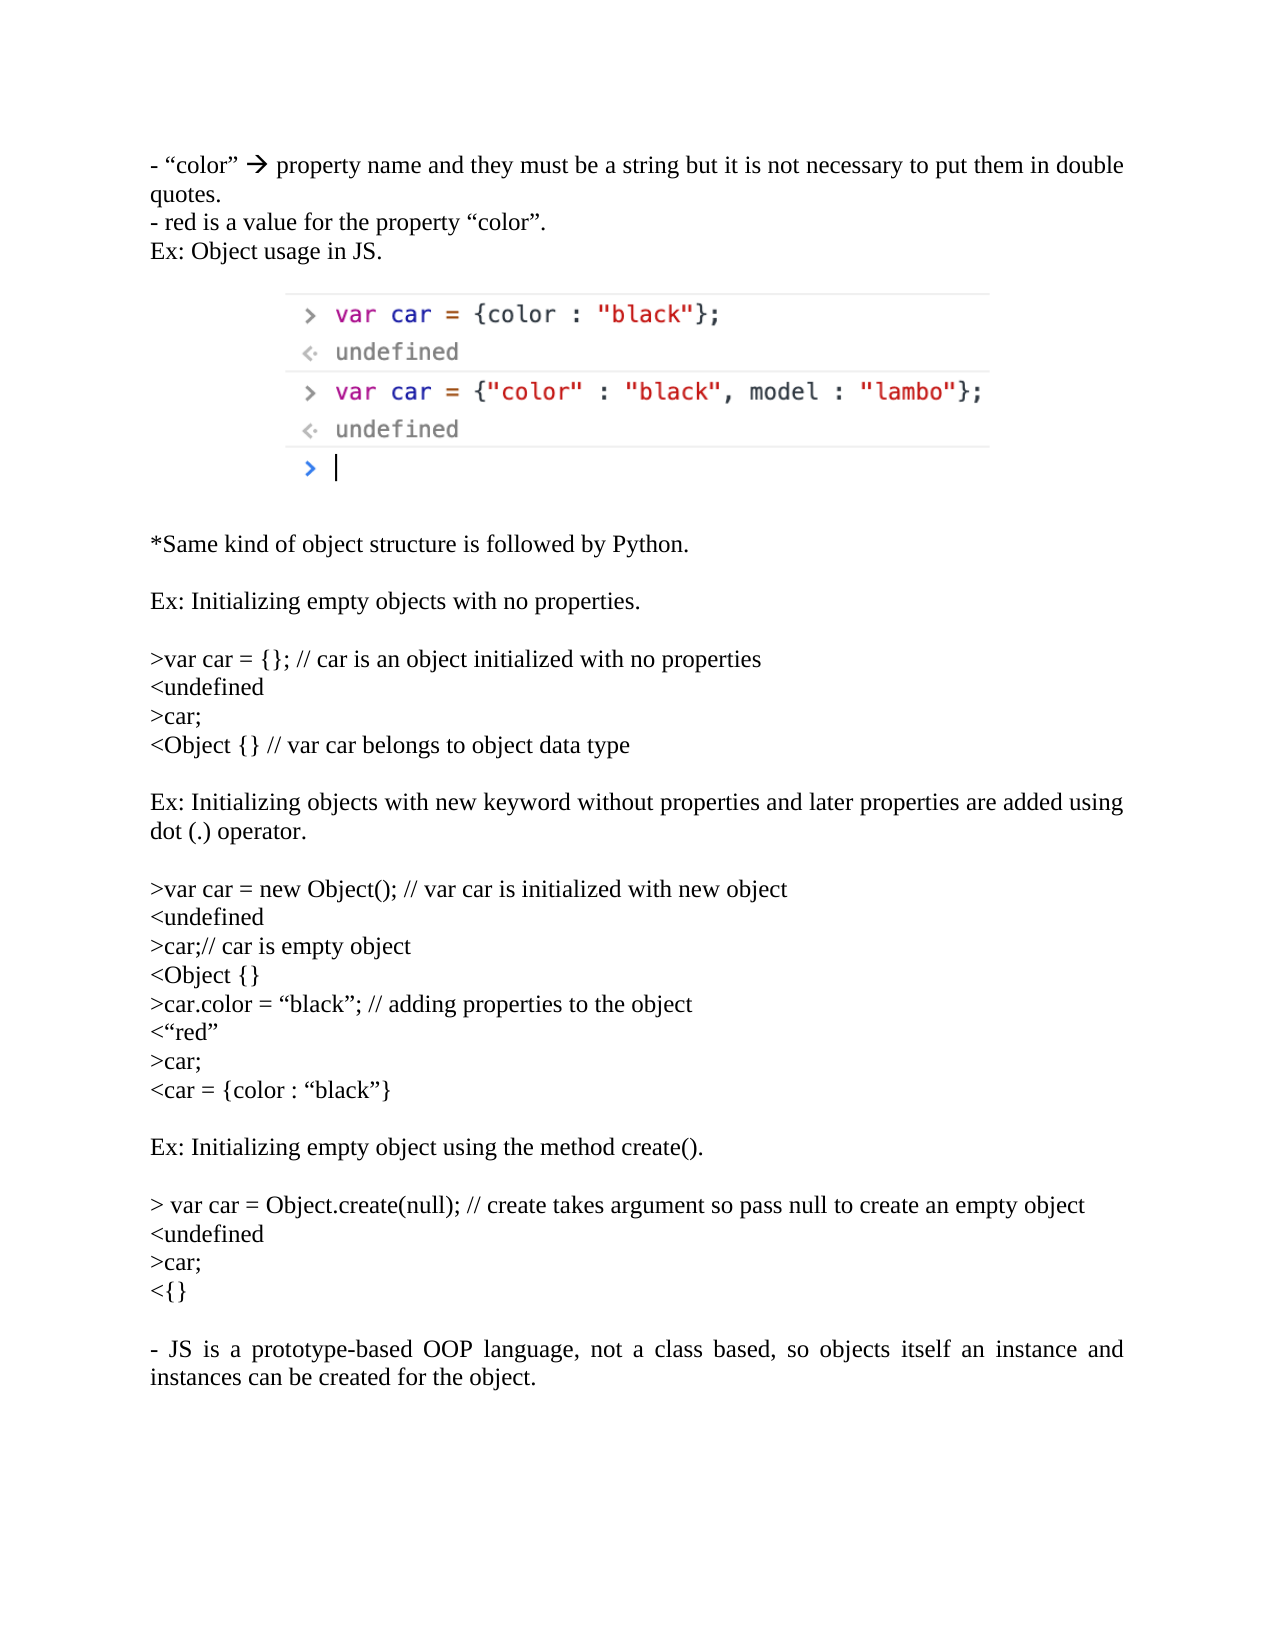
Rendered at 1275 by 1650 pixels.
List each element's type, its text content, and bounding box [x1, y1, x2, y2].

text Ex: Initializing empty object using the method create(). [150, 1132, 1125, 1161]
text <car = {color : “black”} [150, 1075, 1125, 1104]
text >car.color = “black”; // adding properties to the object [150, 989, 1125, 1017]
text <“red” [150, 1017, 1125, 1046]
text <Object {} [150, 960, 1125, 989]
text >car; [150, 1247, 1125, 1276]
picture [285, 293, 990, 500]
text > var car = Object.create(null); // create takes argument so pass null to create an empty object [150, 1190, 1125, 1219]
text - “color” property name and they must be a string but it is not necessary to put them in double quotes. [150, 150, 1125, 207]
text >car; [150, 701, 1125, 730]
text <{} [150, 1276, 1125, 1305]
text <Object {} // var car belongs to object data type [150, 730, 1125, 759]
text >car; [150, 1046, 1125, 1075]
text <undefined [150, 672, 1125, 701]
text >var car = new Object(); // var car is initialized with new object [150, 874, 1125, 902]
text Ex: Initializing objects with new keyword without properties and later properties are added using dot (.) operator. [150, 787, 1125, 845]
text Ex: Initializing empty objects with no properties. [150, 586, 1125, 615]
text >car;// car is empty object [150, 931, 1125, 960]
text - JS is a prototype-based OOP language, not a class based, so objects itself an instance and instances can be created for the object. [150, 1334, 1125, 1391]
text Ex: Object usage in JS. [150, 236, 1125, 265]
text *Same kind of object structure is followed by Python. [150, 529, 1125, 557]
text - red is a value for the property “color”. [150, 207, 1125, 236]
text <undefined [150, 1219, 1125, 1247]
text >var car = {}; // car is an object initialized with no properties [150, 644, 1125, 672]
text <undefined [150, 902, 1125, 931]
